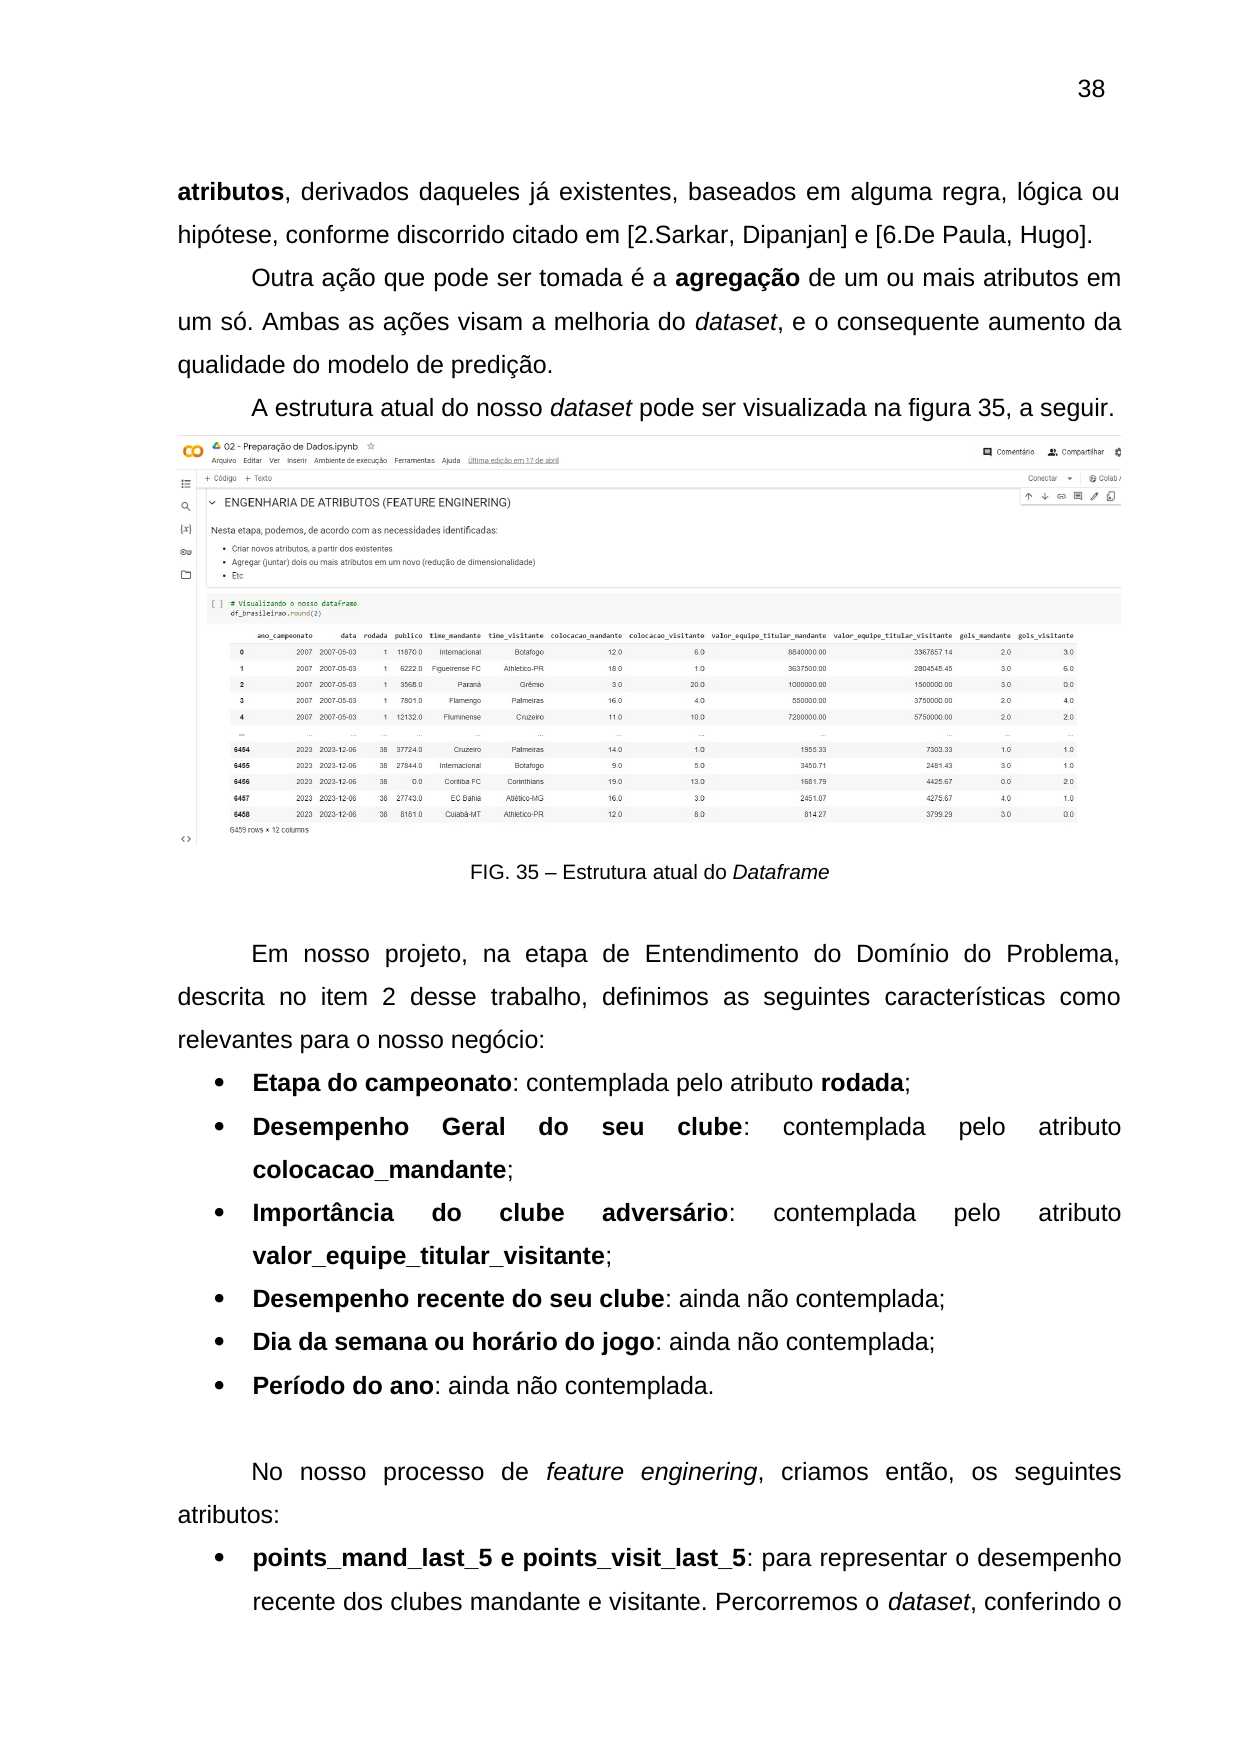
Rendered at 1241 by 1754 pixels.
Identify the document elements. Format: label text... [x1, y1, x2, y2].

list Desempenho Geral do seu clube: contemplada pelo atributo colocacao_mandante; [215, 1111, 1122, 1183]
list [215, 1543, 1122, 1615]
list Etapa do campeonato: contemplada pelo atributo rodada; [215, 1068, 1122, 1097]
text Em nosso projeto, na etapa de Entendimento do Domínio do Problema, descrita no item 2 desse trabalho, definimos as seguintes características como relevantes para o nosso negócio: [177, 939, 1122, 1054]
list Desempenho recente do seu clube: ainda não contemplada; [215, 1284, 1122, 1313]
picture [177, 435, 1121, 846]
text Outra ação que pode ser tomada é a agregação de um ou mais atributos em um só. Ambas as ações visam a melhoria do dataset, e o consequente aumento da qualidade do modelo de predição. [177, 263, 1122, 378]
list Dia da semana ou horário do jogo: ainda não contemplada; [215, 1327, 1122, 1356]
text A estrutura atual do nosso dataset pode ser visualizada na figura 35, a seguir. [177, 393, 1122, 422]
text No nosso processo de feature enginering, criamos então, os seguintes atributos: [177, 1457, 1122, 1529]
text FIG. 35 – Estrutura atual do Dataframe [177, 860, 1122, 884]
list Período do ano: ainda não contemplada. [215, 1371, 1122, 1399]
list Importância do clube adversário: contemplada pelo atributo valor_equipe_titular_visitante; [215, 1198, 1122, 1270]
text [177, 177, 1122, 249]
